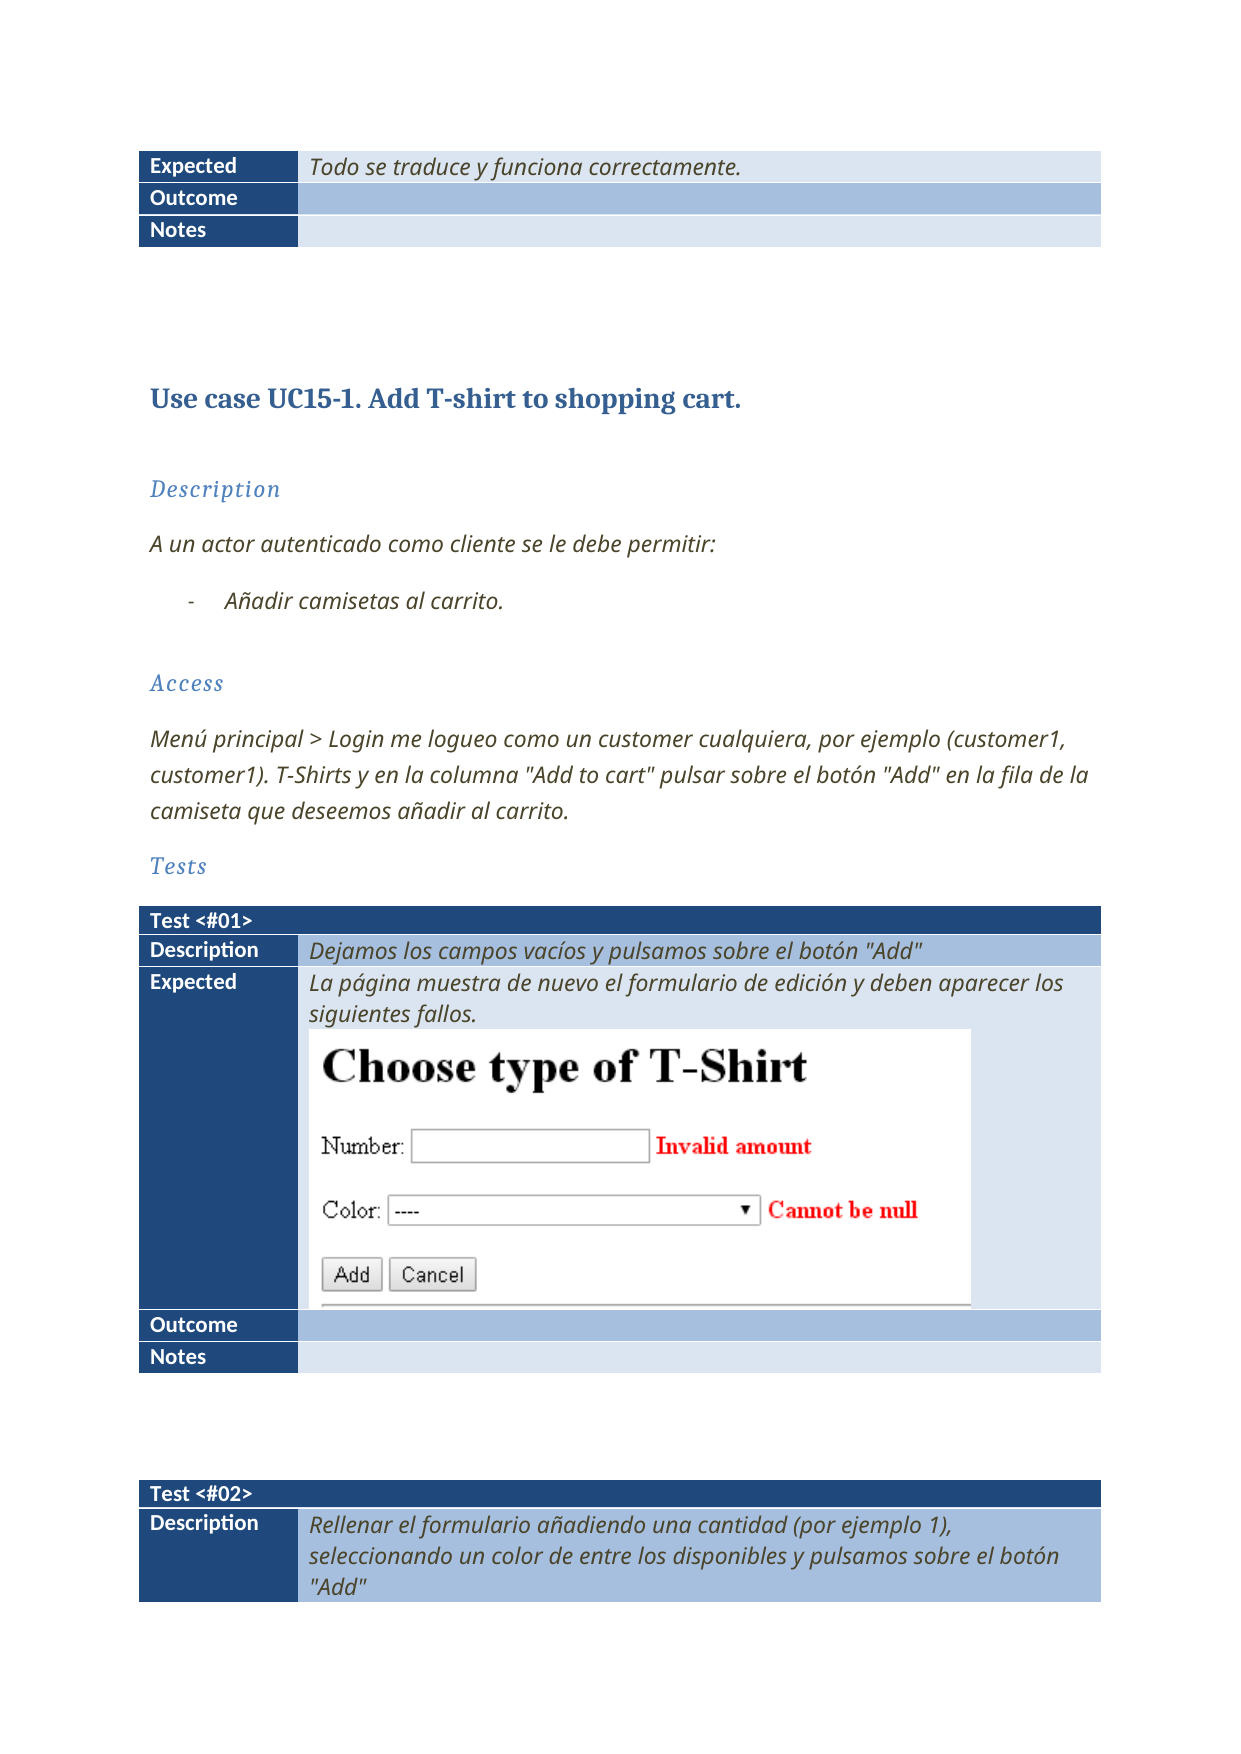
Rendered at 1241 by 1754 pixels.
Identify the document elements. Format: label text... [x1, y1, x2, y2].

table_cell Notes [139, 216, 298, 247]
table_header Test <#02> [139, 1480, 1101, 1507]
table_cell Expected [139, 151, 298, 182]
table_cell Notes [139, 1342, 298, 1373]
subtitle Use case UC15-1. Add T-shirt to shopping cart. [150, 382, 1090, 416]
table_cell [298, 183, 1101, 214]
picture [308, 1029, 971, 1309]
table_cell [298, 1342, 1101, 1373]
subtitle Access [150, 669, 1090, 698]
text Menú principal > Login me logueo como un customer cualquiera, por ejemplo (customer1, customer1). T-Shirts y en la columna "Add to cart" pulsar sobre el botón "Add" en la fila de la camiseta que deseemos añadir al carrito. [150, 723, 1090, 826]
table_cell Outcome [139, 1310, 298, 1341]
table_cell La página muestra de nuevo el formulario de edición y deben aparecer los siguientes fallos. [298, 967, 1101, 1309]
subtitle Tests [150, 852, 1090, 881]
table_cell Outcome [139, 183, 298, 214]
table_cell [298, 1310, 1101, 1341]
list Añadir camisetas al carrito. [187, 585, 1090, 616]
table_cell Dejamos los campos vacíos y pulsamos sobre el botón "Add" [298, 935, 1101, 966]
table_cell Expected [139, 967, 298, 1309]
table_cell Description [139, 1509, 298, 1602]
subtitle A un actor autenticado como cliente se le debe permitir: [150, 528, 1090, 559]
table_cell Todo se traduce y funciona correctamente. [298, 151, 1101, 182]
table_cell [298, 216, 1101, 247]
table_cell Rellenar el formulario añadiendo una cantidad (por ejemplo 1), seleccionando un color de entre los disponibles y pulsamos sobre el botón "Add" [298, 1509, 1101, 1602]
subtitle Description [150, 474, 1090, 503]
table_header Test <#01> [139, 906, 1101, 934]
table_cell Description [139, 935, 298, 966]
